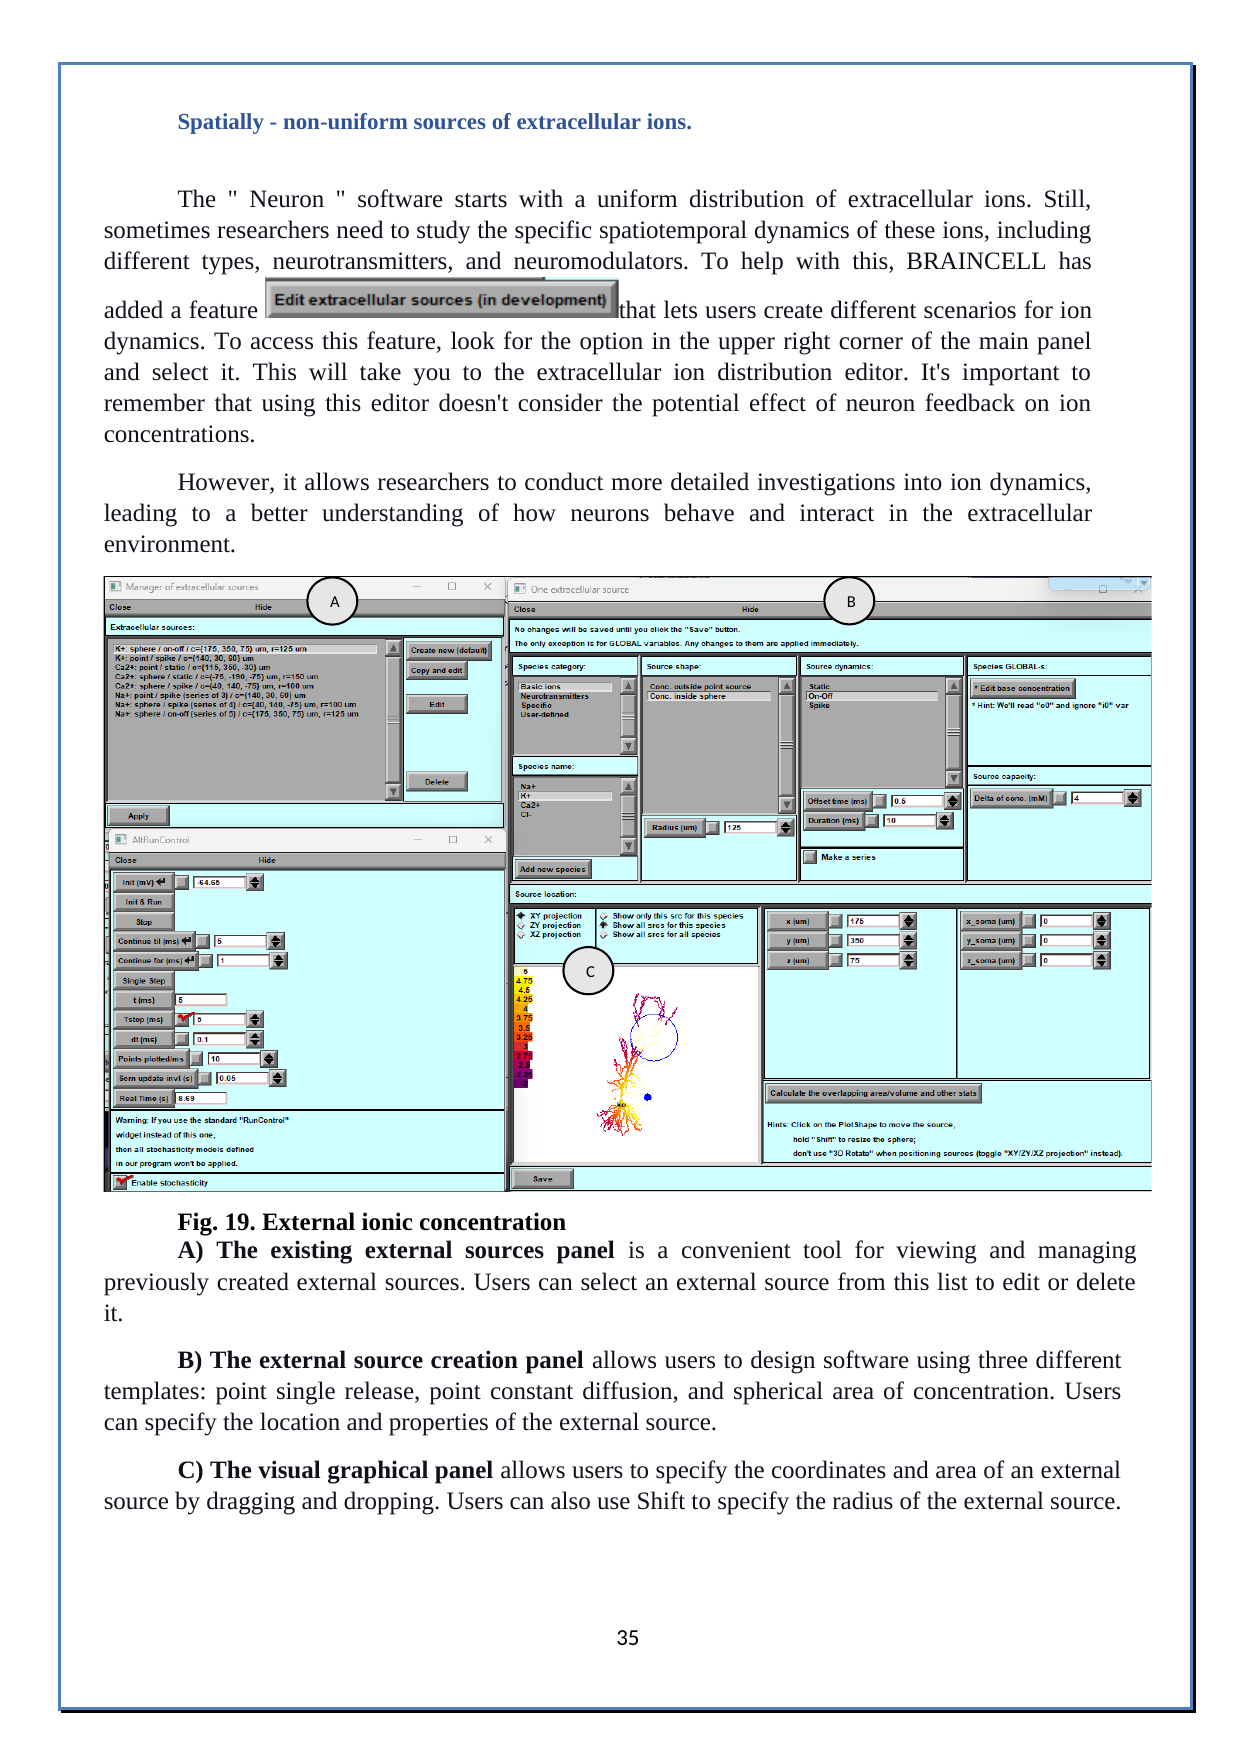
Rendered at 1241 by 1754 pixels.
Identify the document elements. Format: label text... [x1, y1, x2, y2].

text However, it allows researchers to conduct more detailed investigations into ion dynamics, leading to a better understanding of how neurons behave and interact in the extracellular environment. [103, 467, 1093, 557]
text A) The existing external sources panel is a convenient tool for viewing and managing previously created external sources. Users can select an external source from this list to edit or delete it. [103, 1236, 1137, 1326]
subtitle Spatially - non-uniform sources of extracellular ions. [103, 108, 1093, 134]
picture [103, 576, 1152, 1192]
text The " Neuron " software starts with a uniform distribution of extracellular ions. Still, sometimes researchers need to study the specific spatiotemporal dynamics of these ions, including different types, neurotransmitters, and neuromodulators. To help with this, BRAINCELL has added a feature that lets users create different scenarios for ion dynamics. To access this feature, look for the option in the upper right corner of the main panel and select it. This will take you to the extracellular ion distribution editor. It's important to remember that using this editor doesn't consider the potential effect of neuron feedback on ion concentrations. [103, 184, 1093, 448]
text Fig. 19. External ionic concentration [103, 1210, 1093, 1235]
text C) The visual graphical panel allows users to specify the coordinates and area of an external source by dragging and dropping. Users can also use Shift to specify the radius of the external source. [103, 1455, 1122, 1515]
picture [265, 277, 619, 318]
text B) The external source creation panel allows users to design software using three different templates: point single release, point constant diffusion, and spherical area of concentration. Users can specify the location and properties of the external source. [103, 1345, 1122, 1436]
